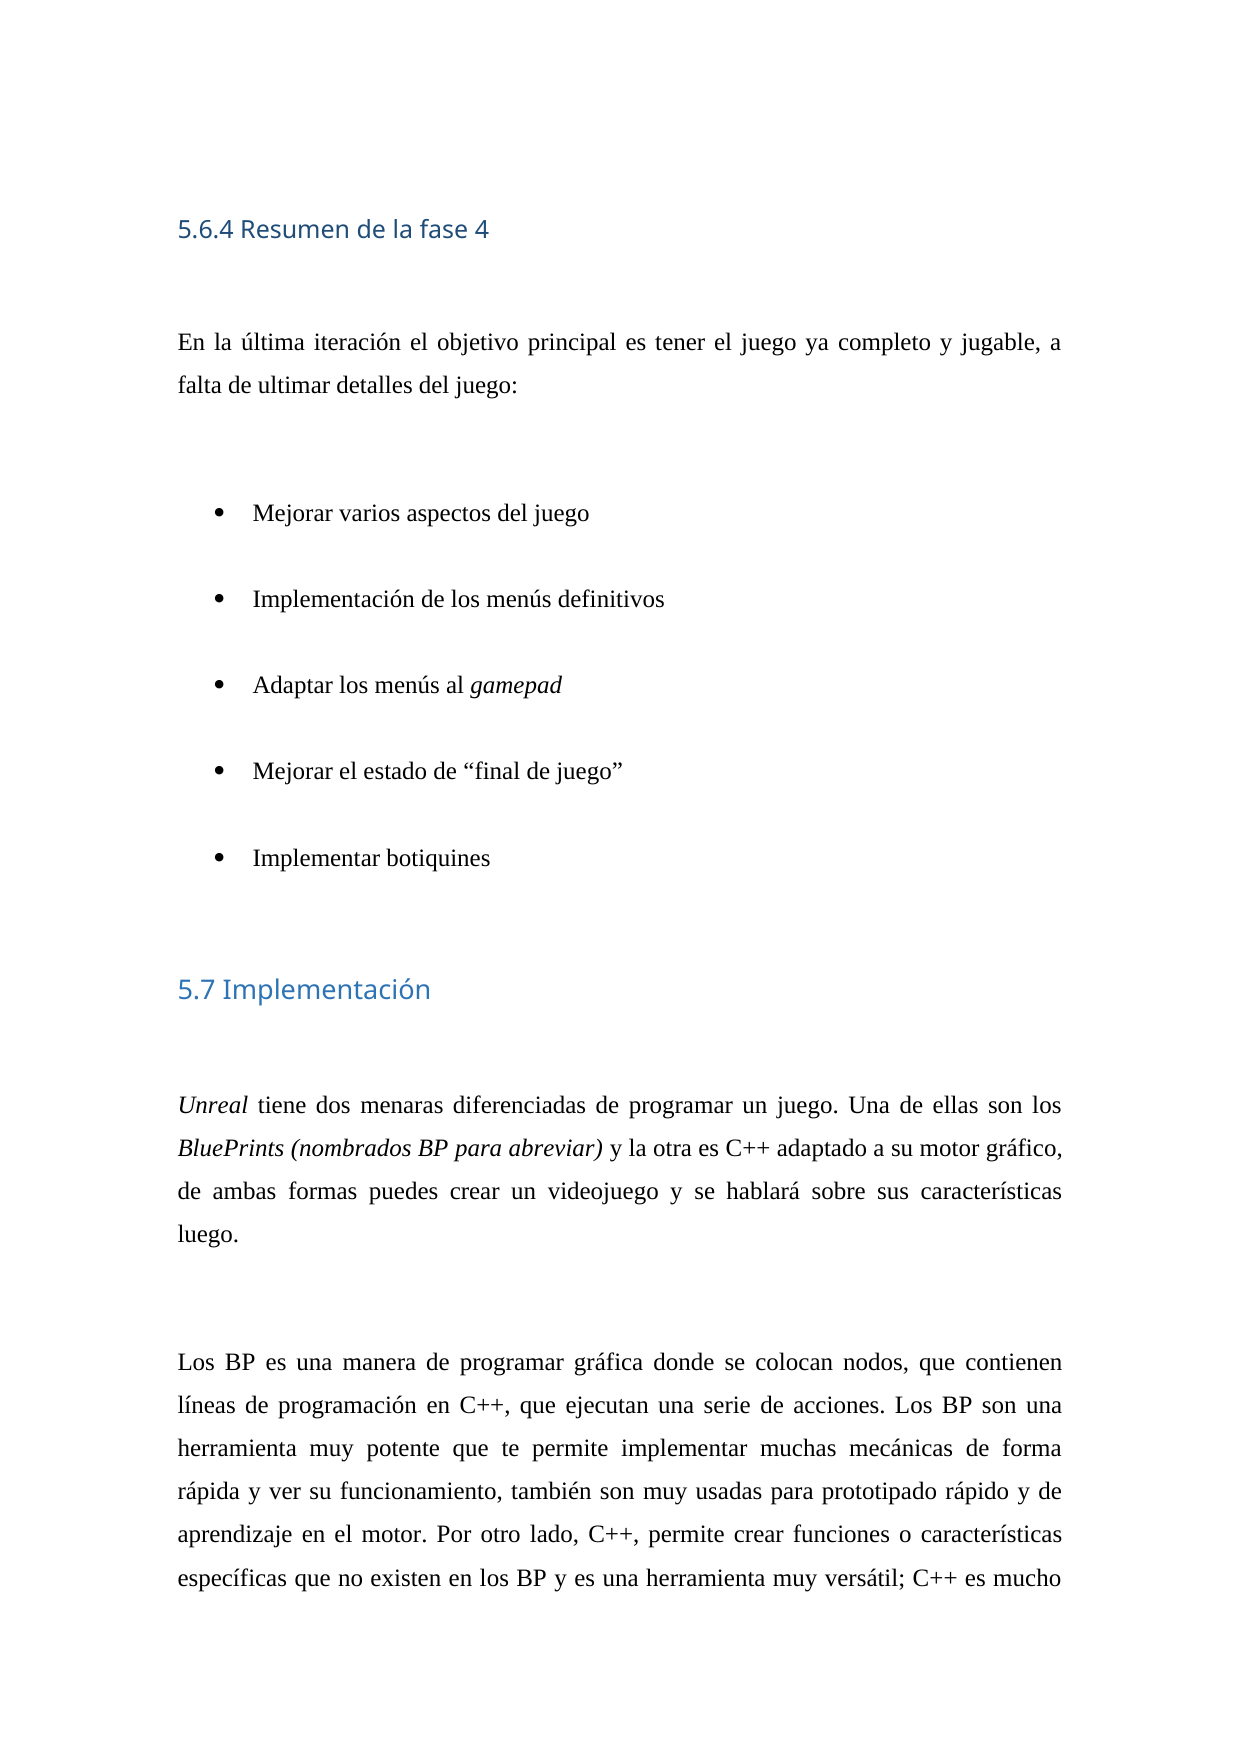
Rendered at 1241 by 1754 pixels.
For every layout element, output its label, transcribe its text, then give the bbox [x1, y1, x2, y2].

list Mejorar varios aspectos del juego [215, 498, 1063, 526]
text En la última iteración el objetivo principal es tener el juego ya completo y jugable, a falta de ultimar detalles del juego: [177, 327, 1063, 398]
list Adaptar los menús al gamepad [215, 670, 1063, 699]
subtitle 5.7 Implementación [177, 971, 1063, 1007]
list Implementación de los menús definitivos [215, 584, 1063, 613]
text Unreal tiene dos menaras diferenciadas de programar un juego. Una de ellas son los BluePrints (nombrados BP para abreviar) y la otra es C++ adaptado a su motor gráfico, de ambas formas puedes crear un videojuego y se hablará sobre sus características luego. [177, 1090, 1063, 1248]
list Mejorar el estado de “final de juego” [215, 756, 1063, 785]
subtitle 5.6.4 Resumen de la fase 4 [177, 212, 1063, 246]
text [177, 1347, 1063, 1591]
list Implementar botiquines [215, 843, 1063, 871]
